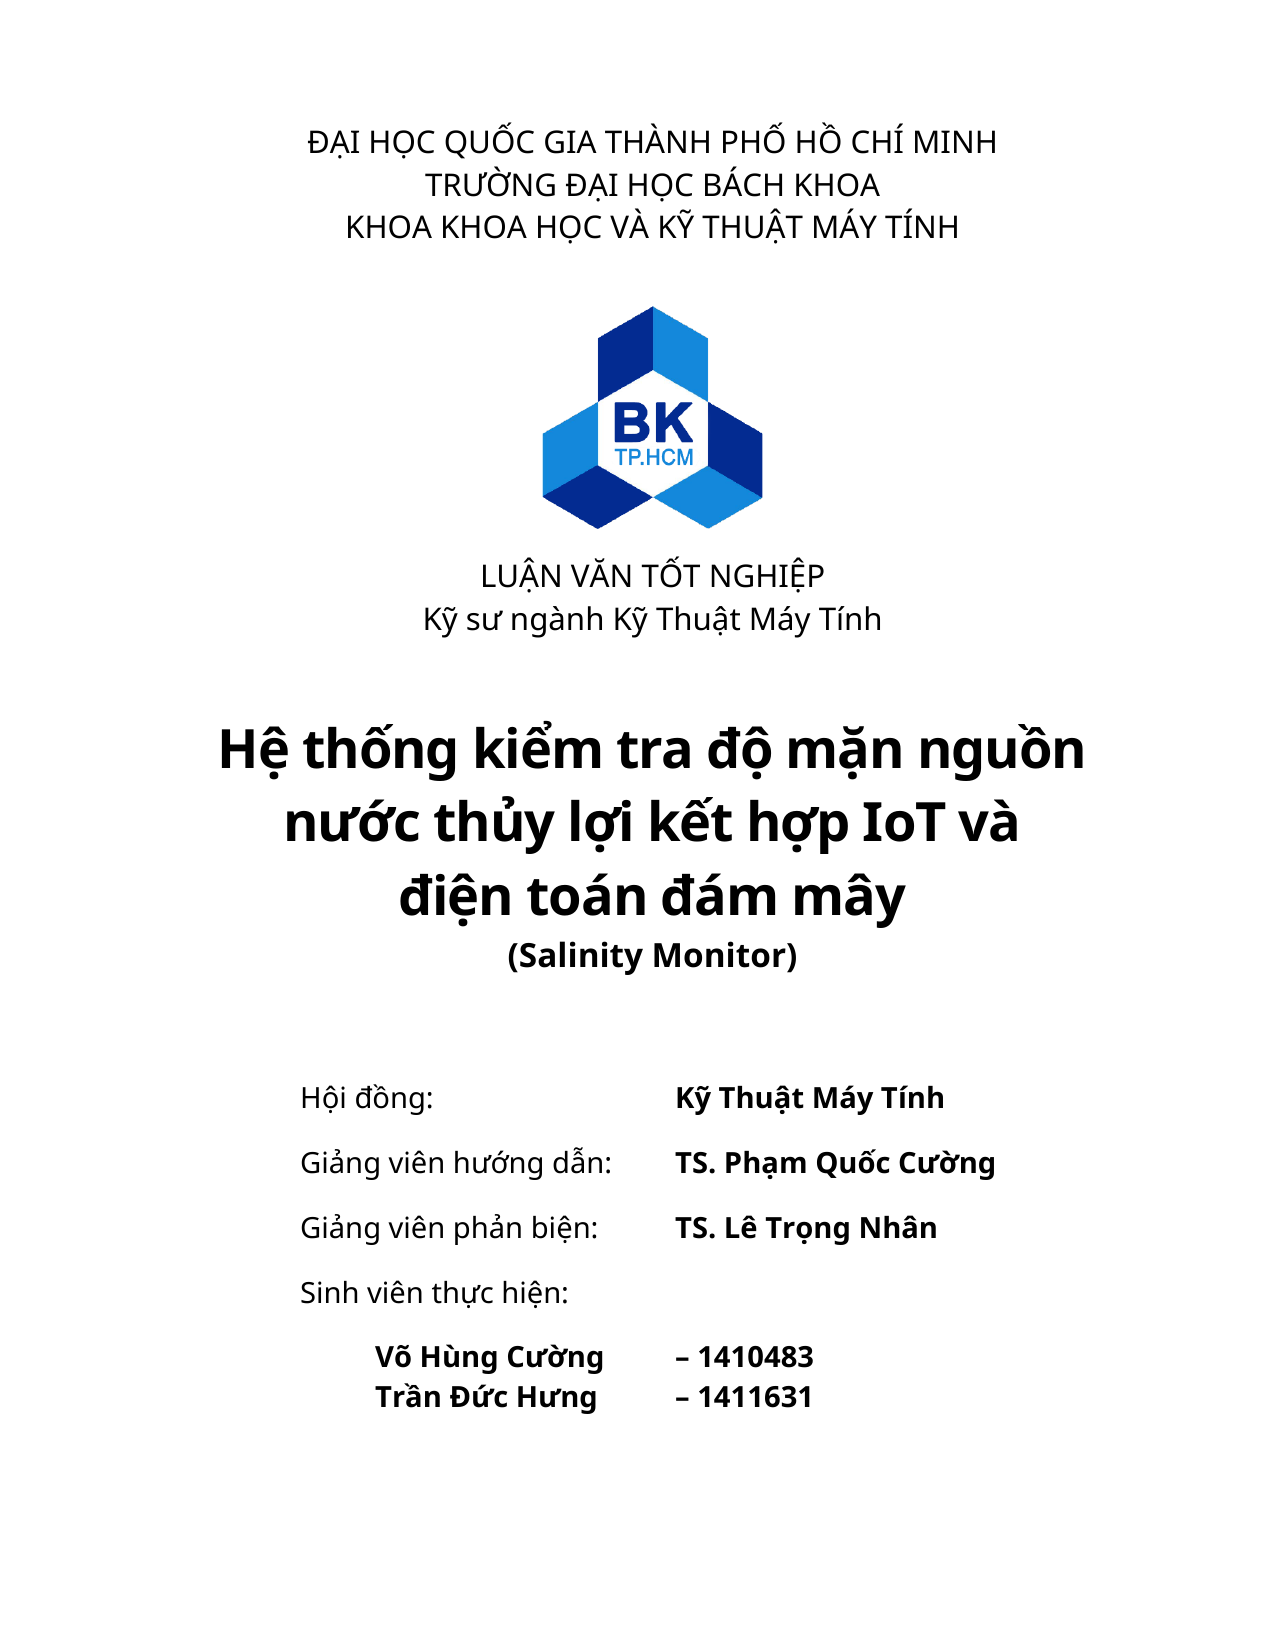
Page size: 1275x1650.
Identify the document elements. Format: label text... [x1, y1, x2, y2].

picture [542, 306, 763, 529]
title Trần Đức Hưng – 1411631 [300, 1376, 1155, 1416]
title điện toán đám mây [150, 858, 1155, 931]
title Võ Hùng Cường – 1410483 [300, 1337, 1155, 1376]
title Giảng viên hướng dẫn: TS. Phạm Quốc Cường [225, 1142, 1155, 1182]
title Kỹ sư ngành Kỹ Thuật Máy Tính [150, 597, 1155, 639]
title TRƯỜNG ĐẠI HỌC BÁCH KHOA [150, 163, 1155, 205]
title ĐẠI HỌC QUỐC GIA THÀNH PHỐ HỒ CHÍ MINH [150, 120, 1155, 163]
title Hội đồng: Kỹ Thuật Máy Tính [225, 1078, 1155, 1117]
text (Salinity Monitor) [150, 931, 1155, 977]
title LUẬN VĂN TỐT NGHIỆP [150, 554, 1155, 597]
title Giảng viên phản biện: TS. Lê Trọng Nhân [225, 1207, 1155, 1247]
title Hệ thống kiểm tra độ mặn nguồn nước thủy lợi kết hợp IoT và [150, 710, 1155, 858]
title Sinh viên thực hiện: [225, 1272, 1155, 1312]
title KHOA KHOA HỌC VÀ KỸ THUẬT MÁY TÍNH [150, 205, 1155, 248]
